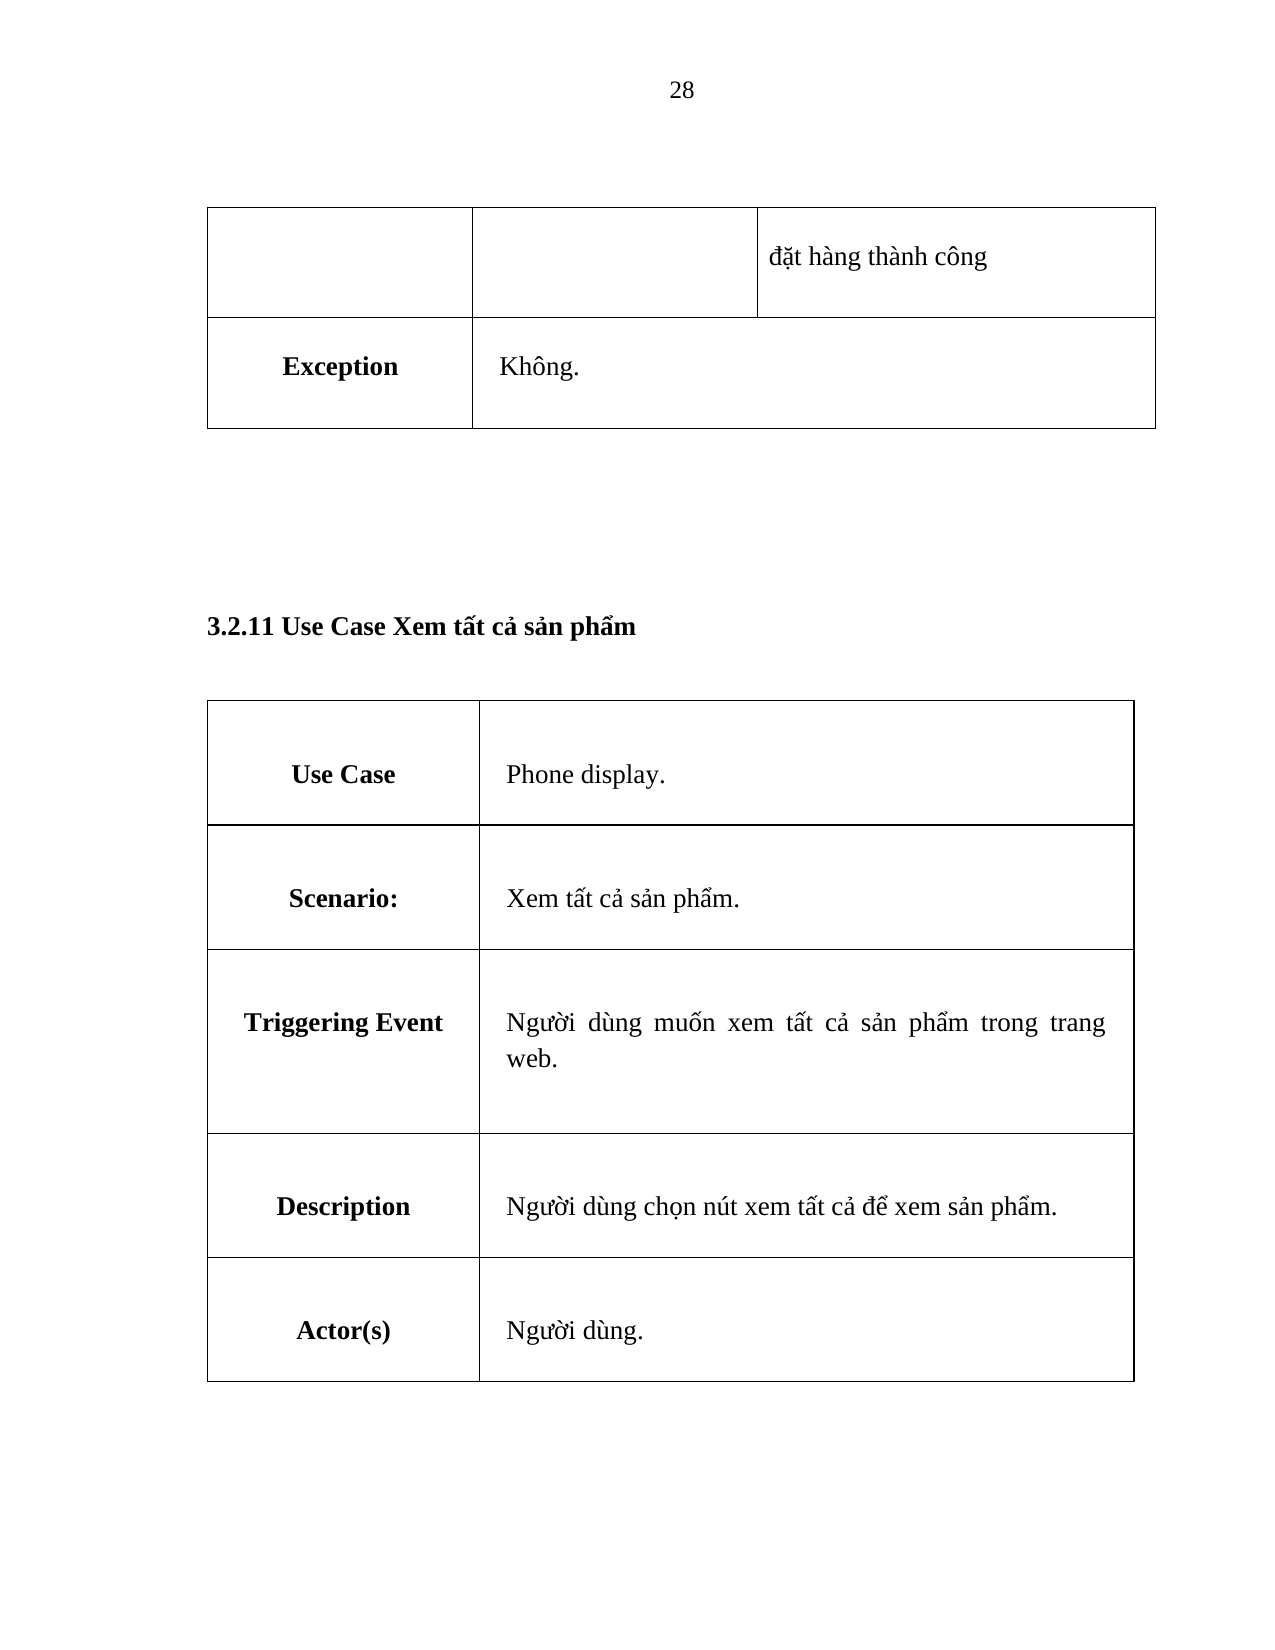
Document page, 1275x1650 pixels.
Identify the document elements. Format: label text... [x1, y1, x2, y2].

table_cell Xem tất cả sản phẩm. [480, 826, 1133, 948]
table_cell Scenario: [208, 826, 479, 948]
table_header Use Case [208, 701, 479, 824]
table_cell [473, 208, 757, 317]
table_cell Description [208, 1134, 479, 1257]
subtitle 3.2.11 Use Case Xem tất cả sản phẩm [207, 610, 1157, 642]
table_cell Actor(s) [208, 1258, 479, 1381]
table_cell Triggering Event [208, 950, 479, 1133]
table_cell Người dùng. [480, 1258, 1133, 1381]
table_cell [758, 208, 1155, 317]
table_cell Exception [208, 318, 472, 428]
table_cell Người dùng muốn xem tất cả sản phẩm trong trang web. [480, 950, 1133, 1133]
table_cell Không. [473, 318, 1155, 428]
table_cell Người dùng chọn nút xem tất cả để xem sản phẩm. [480, 1134, 1133, 1257]
table_header Phone display. [480, 701, 1133, 824]
